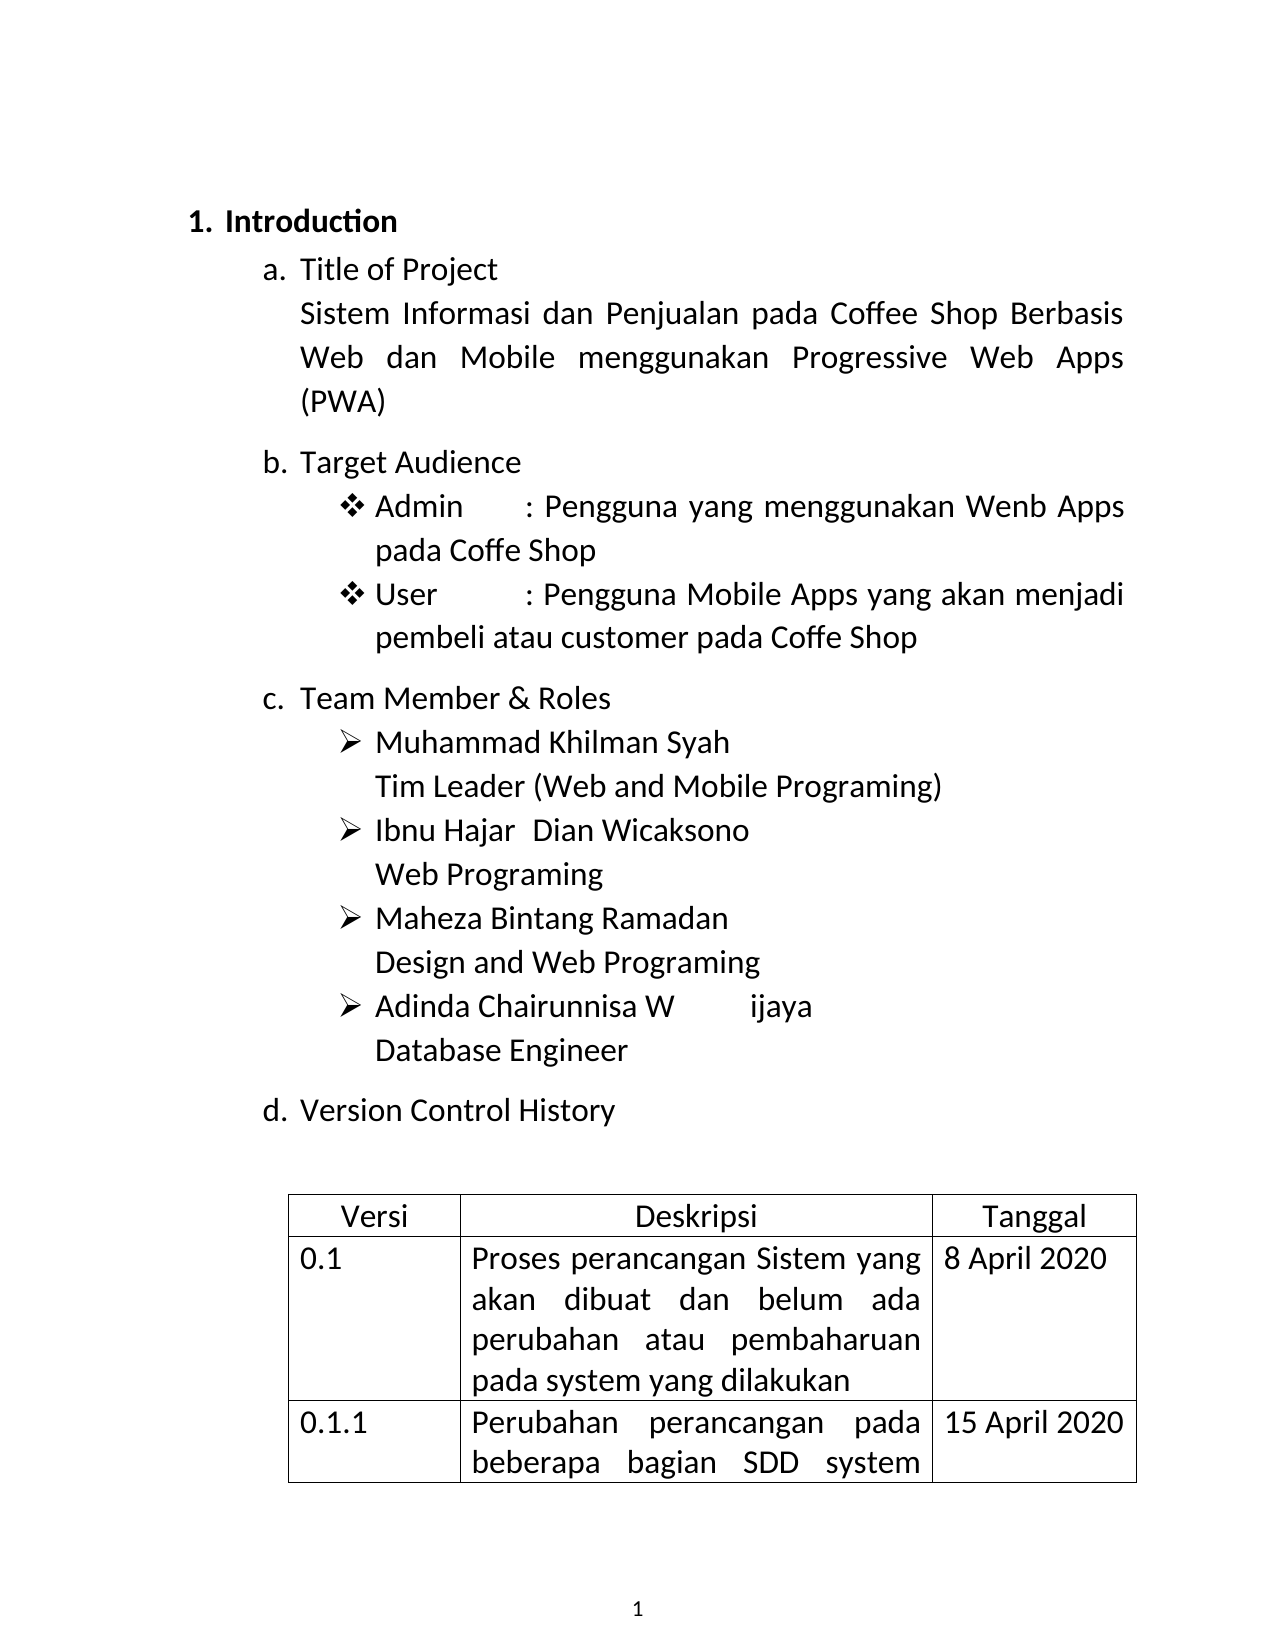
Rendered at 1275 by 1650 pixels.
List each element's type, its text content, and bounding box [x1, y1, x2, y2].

table_header Deskripsi [461, 1195, 932, 1236]
table_cell 0.1.1 [289, 1401, 460, 1482]
subtitle Team Member & Roles [262, 677, 1125, 718]
subtitle Version Control History [262, 1089, 1125, 1130]
list Web Programing [375, 853, 1125, 894]
table_header Tanggal [933, 1195, 1136, 1236]
subtitle Introduction [187, 200, 1125, 241]
table_cell Proses perancangan Sistem yang akan dibuat dan belum ada perubahan atau pembaharuan pada system yang dilakukan [461, 1237, 932, 1400]
subtitle Title of Project [262, 248, 1125, 289]
list User : Pengguna Mobile Apps yang akan menjadi pembeli atau customer pada Coffe Shop [337, 572, 1125, 657]
table_cell 8 April 2020 [933, 1237, 1136, 1400]
list Maheza Bintang Ramadan [337, 897, 1125, 938]
subtitle Target Audience [262, 441, 1125, 481]
list Design and Web Programing [375, 941, 1125, 982]
list Sistem Informasi dan Penjualan pada Coffee Shop Berbasis Web dan Mobile menggunakan Progressive Web Apps (PWA) [300, 292, 1125, 421]
table_cell 0.1 [289, 1237, 460, 1400]
list Muhammad Khilman Syah [337, 721, 1125, 762]
list Tim Leader (Web and Mobile Programing) [375, 765, 1125, 806]
list Ibnu Hajar Dian Wicaksono [337, 809, 1125, 850]
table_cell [461, 1401, 932, 1482]
table_cell 15 April 2020 [933, 1401, 1136, 1482]
list Admin : Pengguna yang menggunakan Wenb Apps pada Coffe Shop [337, 484, 1125, 569]
list Database Engineer [375, 1029, 1125, 1069]
list Adinda Chairunnisa W ijaya [337, 985, 1125, 1026]
table_header Versi [289, 1195, 460, 1236]
